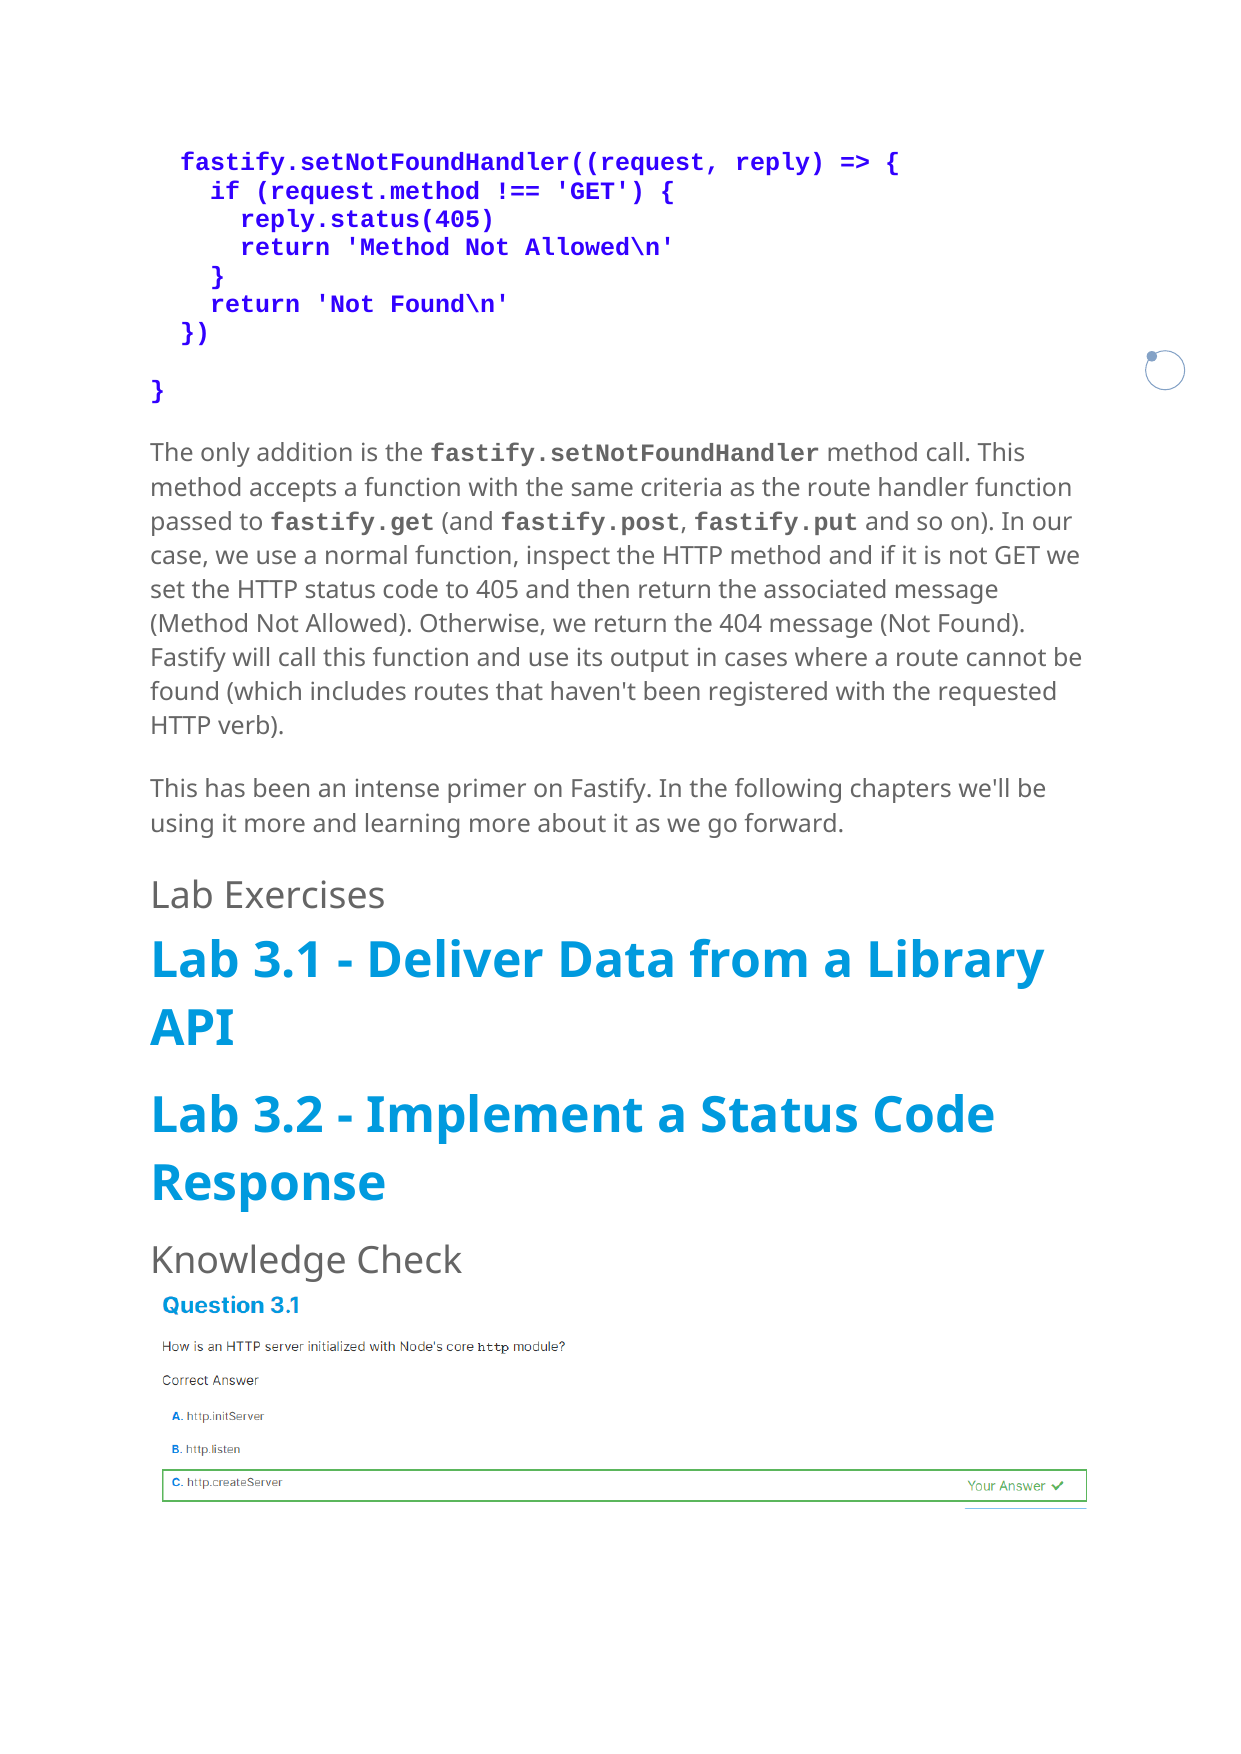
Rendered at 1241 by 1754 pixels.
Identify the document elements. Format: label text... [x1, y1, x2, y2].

text This has been an intense primer on Fastify. In the following chapters we'll be using it more and learning more about it as we go forward. [150, 771, 1090, 839]
subtitle Lab 3.2 - Implement a Status Code Response [150, 1078, 1090, 1215]
text } [150, 377, 1090, 406]
subtitle Lab 3.1 - Deliver Data from a Library API [150, 923, 1090, 1060]
text The only addition is the fastify.setNotFoundHandler method call. This method accepts a function with the same criteria as the route handler function passed to fastify.get (and fastify.post, fastify.put and so on). In our case, we use a normal function, inspect the HTTP method and if it is not GET we set the HTTP status code to 405 and then return the associated message (Method Not Allowed). Otherwise, we return the 404 message (Not Found). Fastify will call this function and use its output in cases where a route cannot be found (which includes routes that haven't been registered with the requested HTTP verb). [150, 435, 1090, 742]
subtitle Knowledge Check [150, 1233, 1090, 1284]
subtitle Lab Exercises [150, 868, 1090, 919]
text fastify.setNotFoundHandler((request, reply) => { if (request.method !== 'GET') { reply.status(405) return 'Method Not Allowed\n' } return 'Not Found\n' }) [150, 150, 1090, 348]
picture [150, 1288, 1091, 1509]
